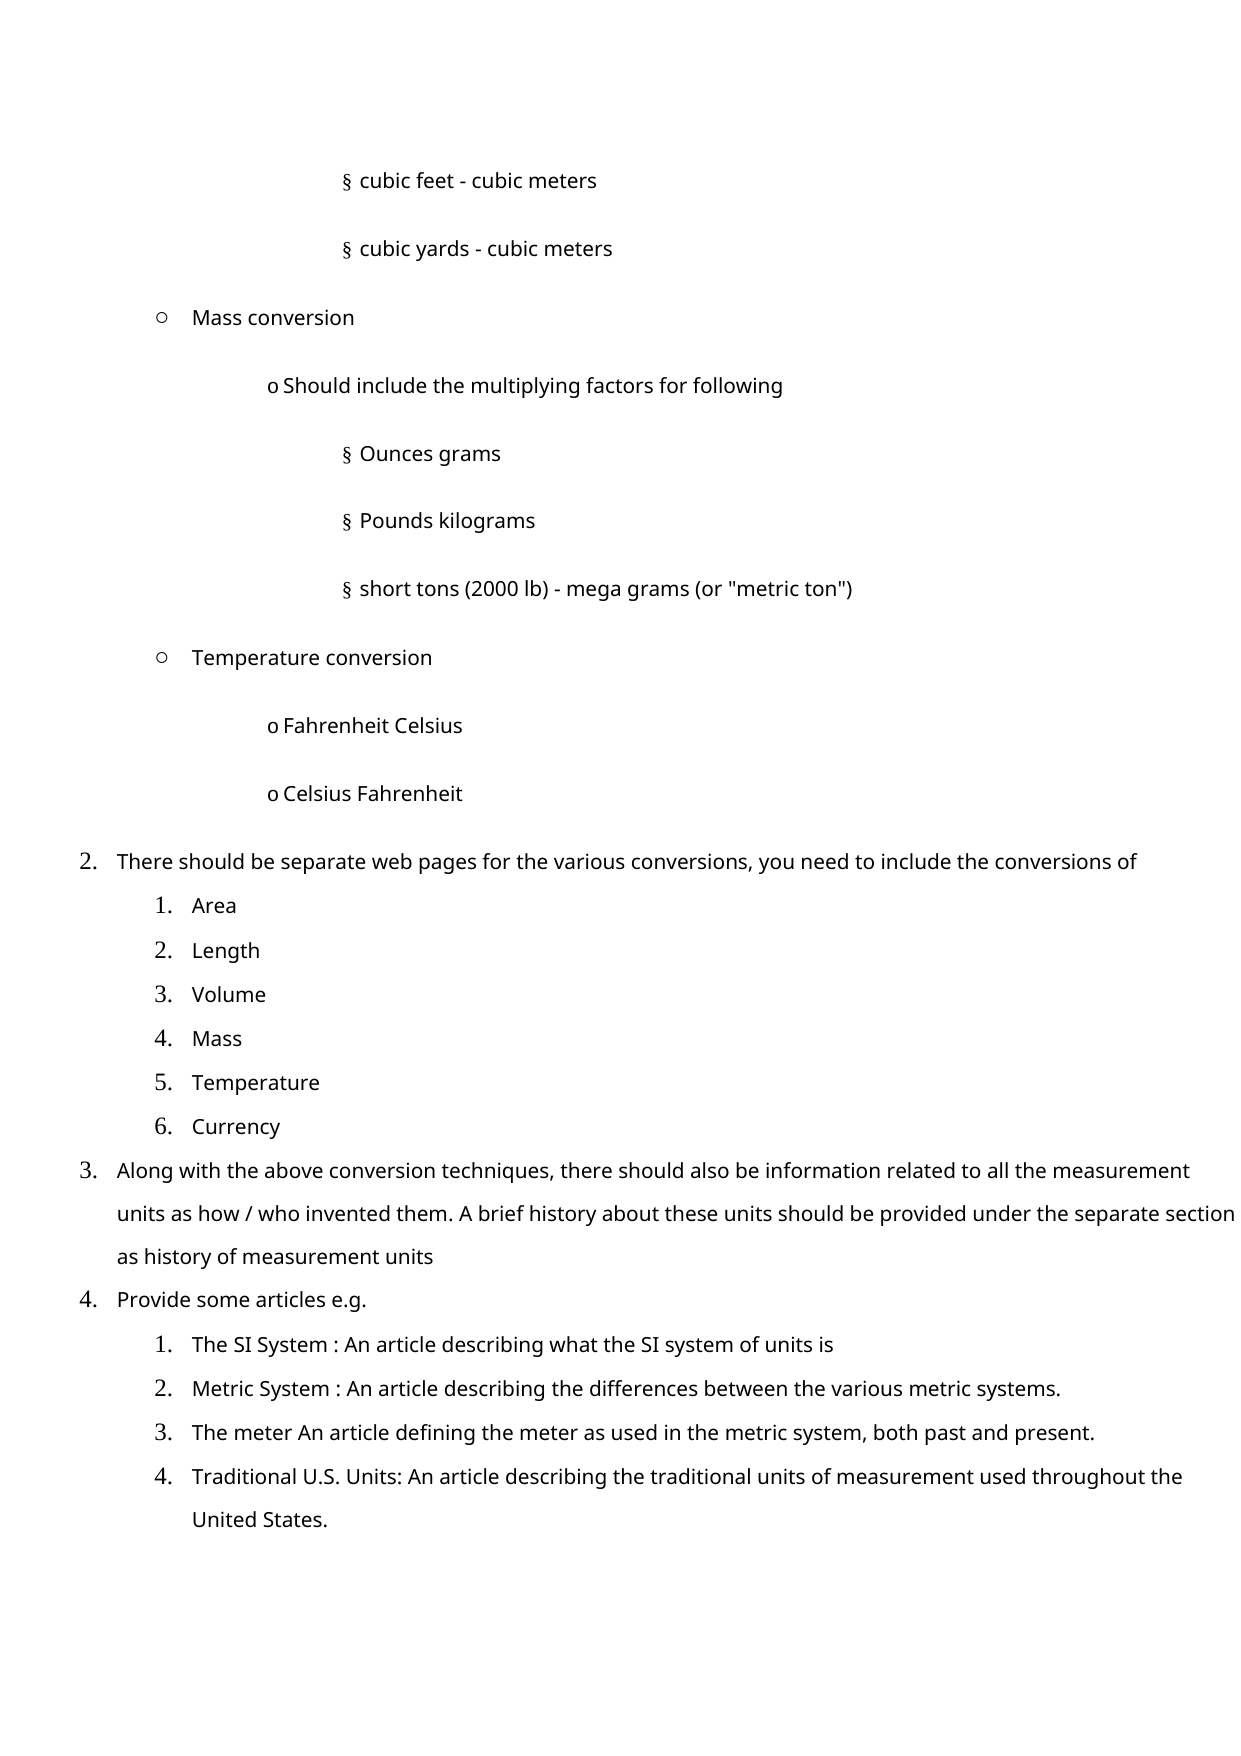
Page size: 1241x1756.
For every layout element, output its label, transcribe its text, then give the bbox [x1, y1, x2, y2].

list Along with the above conversion techniques, there should also be information related to all the measurement units as how / who invented them. A brief history about these units should be provided under the separate section as history of measurement units [79, 1156, 1240, 1270]
text o Fahrenheit Celsius [267, 711, 1240, 739]
list Temperature [154, 1067, 1240, 1097]
text § Pounds kilograms [342, 506, 1240, 535]
list Mass [154, 1023, 1240, 1053]
text § Ounces grams [342, 439, 1240, 467]
list Area [154, 891, 1240, 920]
text § cubic yards - cubic meters [342, 234, 1240, 263]
list The meter An article defining the meter as used in the metric system, both past and present. [154, 1417, 1240, 1446]
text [267, 371, 1240, 399]
list Provide some articles e.g. [79, 1284, 1240, 1314]
list Currency [154, 1111, 1240, 1141]
text § short tons (2000 lb) - mega grams (or "metric ton") [342, 574, 1240, 602]
list Temperature conversion [154, 642, 1240, 671]
text § cubic feet - cubic meters [342, 167, 1240, 195]
list There should be separate web pages for the various conversions, you need to include the conversions of [79, 846, 1240, 876]
list Traditional U.S. Units: An article describing the traditional units of measurement used throughout the United States. [154, 1461, 1240, 1533]
list Metric System : An article describing the differences between the various metric systems. [154, 1373, 1240, 1402]
list The SI System : An article describing what the SI system of units is [154, 1329, 1240, 1358]
list Mass conversion [154, 302, 1240, 331]
text o Celsius Fahrenheit [267, 779, 1240, 807]
list Volume [154, 979, 1240, 1008]
list Length [154, 935, 1240, 964]
